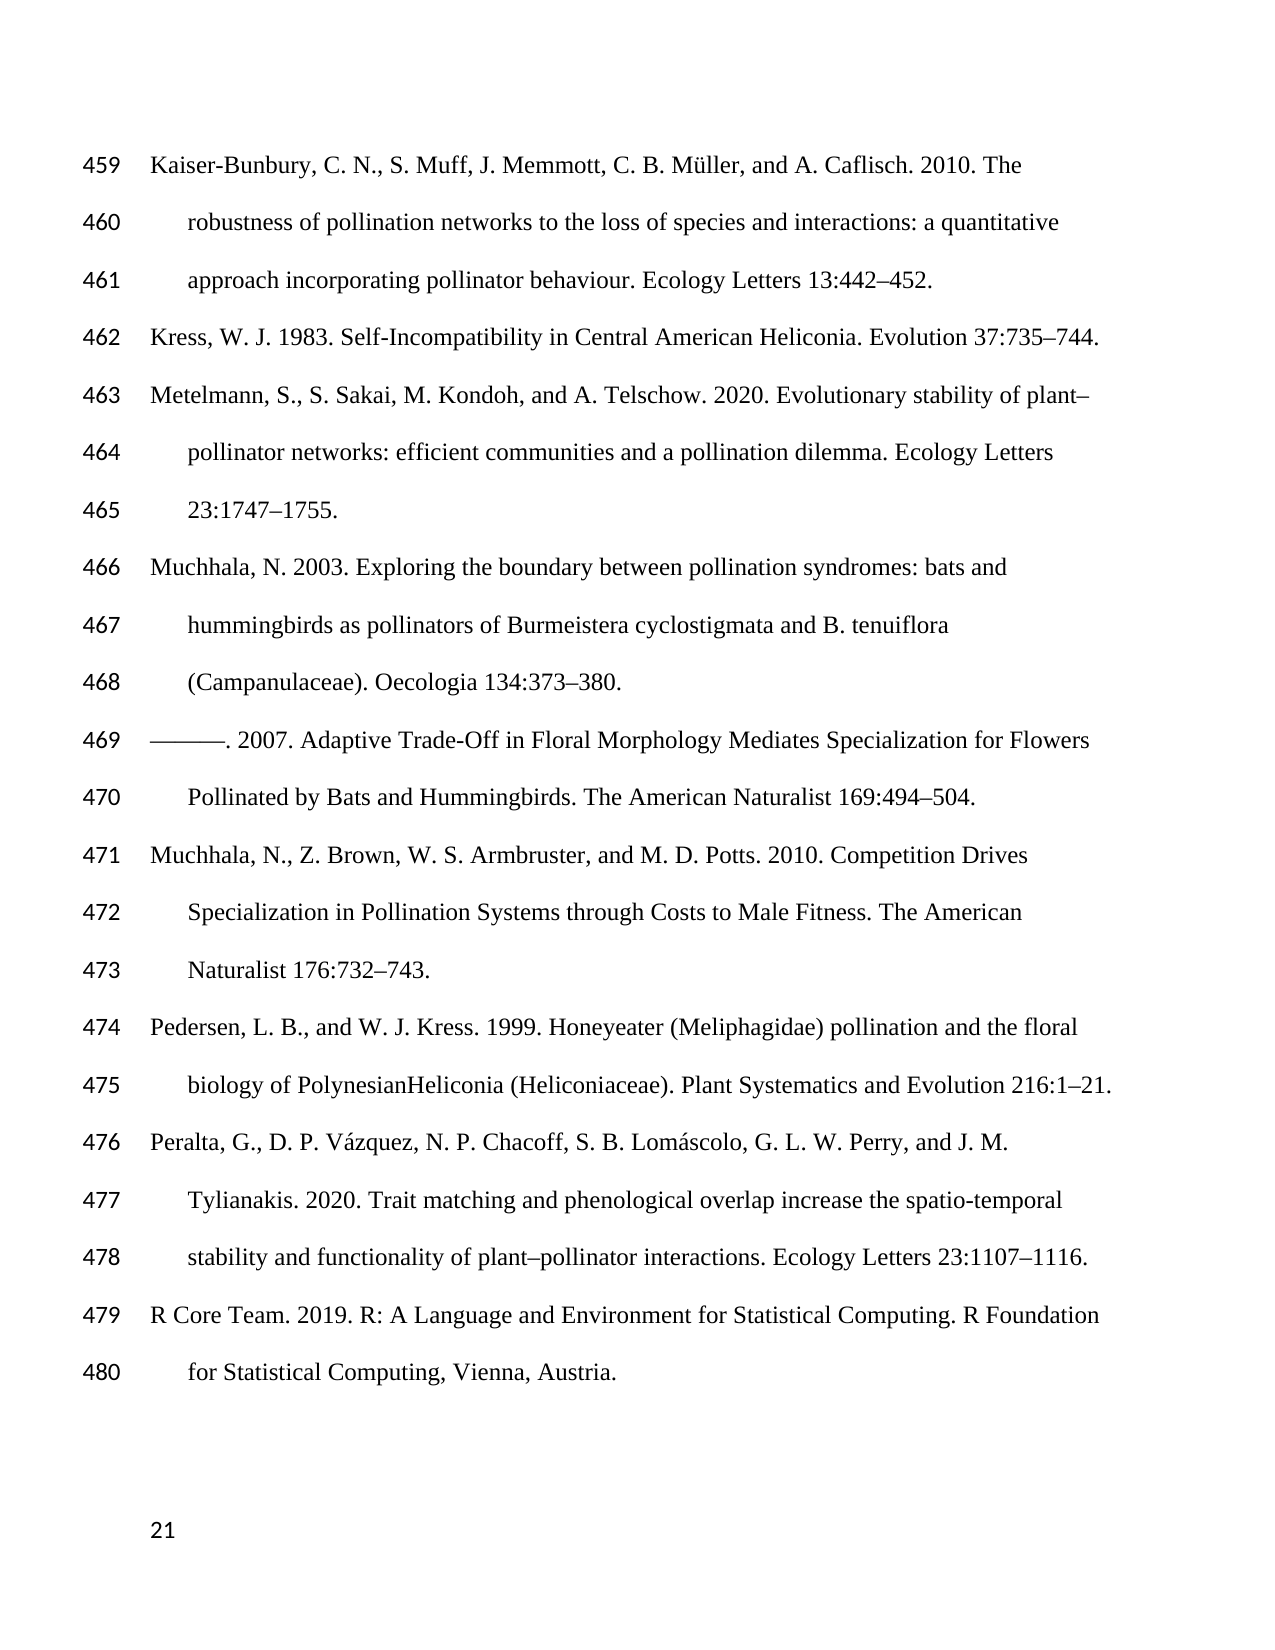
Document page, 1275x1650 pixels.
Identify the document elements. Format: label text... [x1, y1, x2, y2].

text ———. 2007. Adaptive Trade‐Off in Floral Morphology Mediates Specialization for Flowers Pollinated by Bats and Hummingbirds. The American Naturalist 169:494–504. [150, 725, 1125, 811]
text Kress, W. J. 1983. Self-Incompatibility in Central American Heliconia. Evolution 37:735–744. [150, 322, 1125, 351]
text Muchhala, N., Z. Brown, W. S. Armbruster, and M. D. Potts. 2010. Competition Drives Specialization in Pollination Systems through Costs to Male Fitness. The American Naturalist 176:732–743. [150, 840, 1125, 984]
text Pedersen, L. B., and W. J. Kress. 1999. Honeyeater (Meliphagidae) pollination and the floral biology of PolynesianHeliconia (Heliconiaceae). Plant Systematics and Evolution 216:1–21. [150, 1012, 1125, 1099]
text Muchhala, N. 2003. Exploring the boundary between pollination syndromes: bats and hummingbirds as pollinators of Burmeistera cyclostigmata and B. tenuiflora (Campanulaceae). Oecologia 134:373–380. [150, 552, 1125, 696]
text Peralta, G., D. P. Vázquez, N. P. Chacoff, S. B. Lomáscolo, G. L. W. Perry, and J. M. Tylianakis. 2020. Trait matching and phenological overlap increase the spatio-temporal stability and functionality of plant–pollinator interactions. Ecology Letters 23:1107–1116. [150, 1127, 1125, 1271]
text Kaiser‐Bunbury, C. N., S. Muff, J. Memmott, C. B. Müller, and A. Caflisch. 2010. The robustness of pollination networks to the loss of species and interactions: a quantitative approach incorporating pollinator behaviour. Ecology Letters 13:442–452. [150, 150, 1125, 294]
text Metelmann, S., S. Sakai, M. Kondoh, and A. Telschow. 2020. Evolutionary stability of plant–pollinator networks: efficient communities and a pollination dilemma. Ecology Letters 23:1747–1755. [150, 380, 1125, 524]
text R Core Team. 2019. R: A Language and Environment for Statistical Computing. R Foundation for Statistical Computing, Vienna, Austria. [150, 1300, 1125, 1386]
